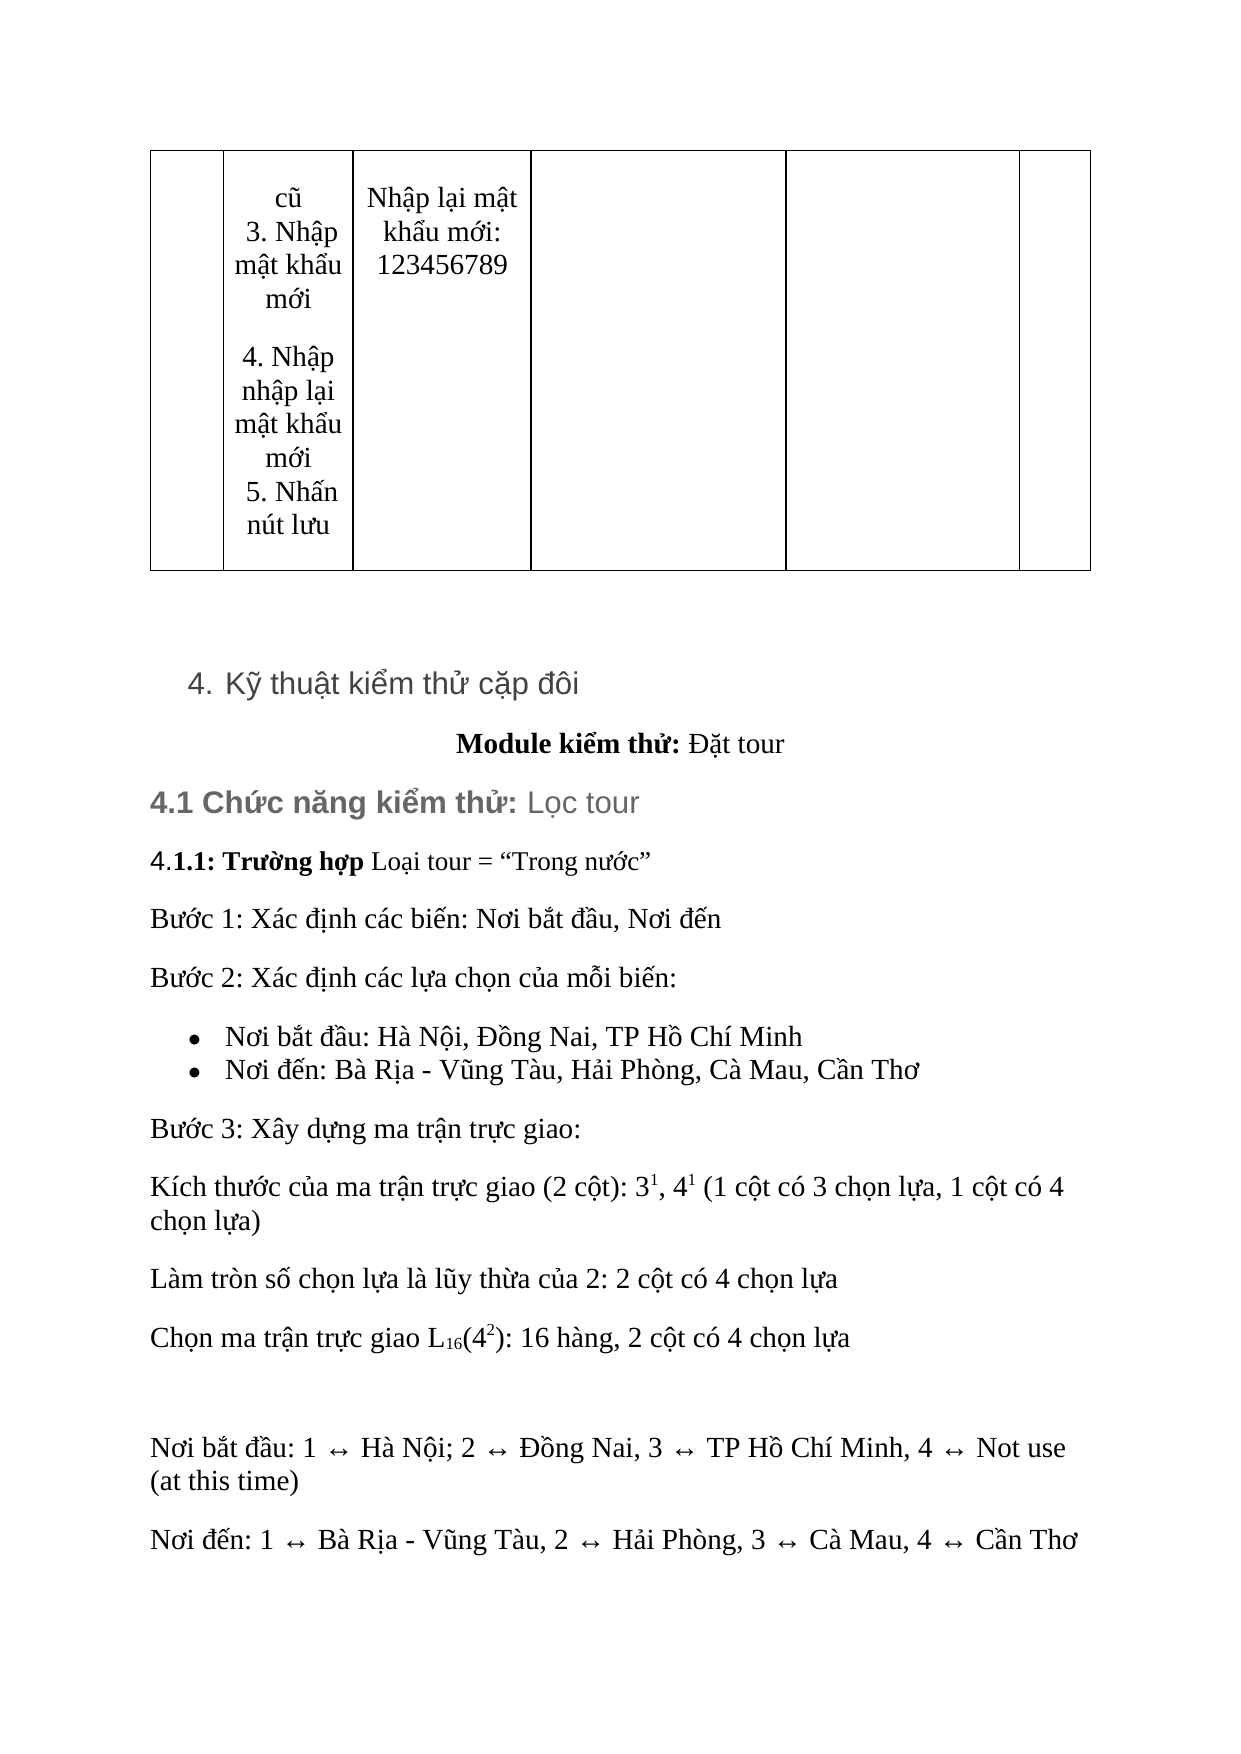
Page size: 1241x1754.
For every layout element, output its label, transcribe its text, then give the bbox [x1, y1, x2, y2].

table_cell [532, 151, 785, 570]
text Nơi đến: 1 ↔ Bà Rịa - Vũng Tàu, 2 ↔ Hải Phòng, 3 ↔ Cà Mau, 4 ↔ Cần Thơ [150, 1522, 1090, 1556]
text Bước 3: Xây dựng ma trận trực giao: [150, 1111, 1090, 1144]
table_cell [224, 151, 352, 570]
text Nơi bắt đầu: 1 ↔ Hà Nội; 2 ↔ Đồng Nai, 3 ↔ TP Hồ Chí Minh, 4 ↔ Not use (at this time) [150, 1430, 1090, 1497]
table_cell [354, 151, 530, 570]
text Module kiểm thử: Đặt tour [150, 726, 1090, 759]
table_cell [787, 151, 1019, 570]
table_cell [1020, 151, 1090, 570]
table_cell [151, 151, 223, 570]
subtitle Kỹ thuật kiểm thử cặp đôi [187, 665, 1090, 701]
text Bước 2: Xác định các lựa chọn của mỗi biến: [150, 960, 1090, 994]
text Làm tròn số chọn lựa là lũy thừa của 2: 2 cột có 4 chọn lựa [150, 1261, 1090, 1295]
subtitle 4.1 Chức năng kiểm thử: Lọc tour [150, 784, 1090, 820]
list Nơi bắt đầu: Hà Nội, Đồng Nai, TP Hồ Chí Minh [187, 1019, 1090, 1052]
text Chọn ma trận trực giao L16(42): 16 hàng, 2 cột có 4 chọn lựa [150, 1320, 1090, 1353]
text Bước 1: Xác định các biến: Nơi bắt đầu, Nơi đến [150, 902, 1090, 935]
list Nơi đến: Bà Rịa - Vũng Tàu, Hải Phòng, Cà Mau, Cần Thơ [187, 1052, 1090, 1086]
text Kích thước của ma trận trực giao (2 cột): 31, 41 (1 cột có 3 chọn lựa, 1 cột có 4 chọn lựa) [150, 1169, 1090, 1236]
text 4.1.1: Trường hợp Loại tour = “Trong nước” [150, 845, 1090, 877]
